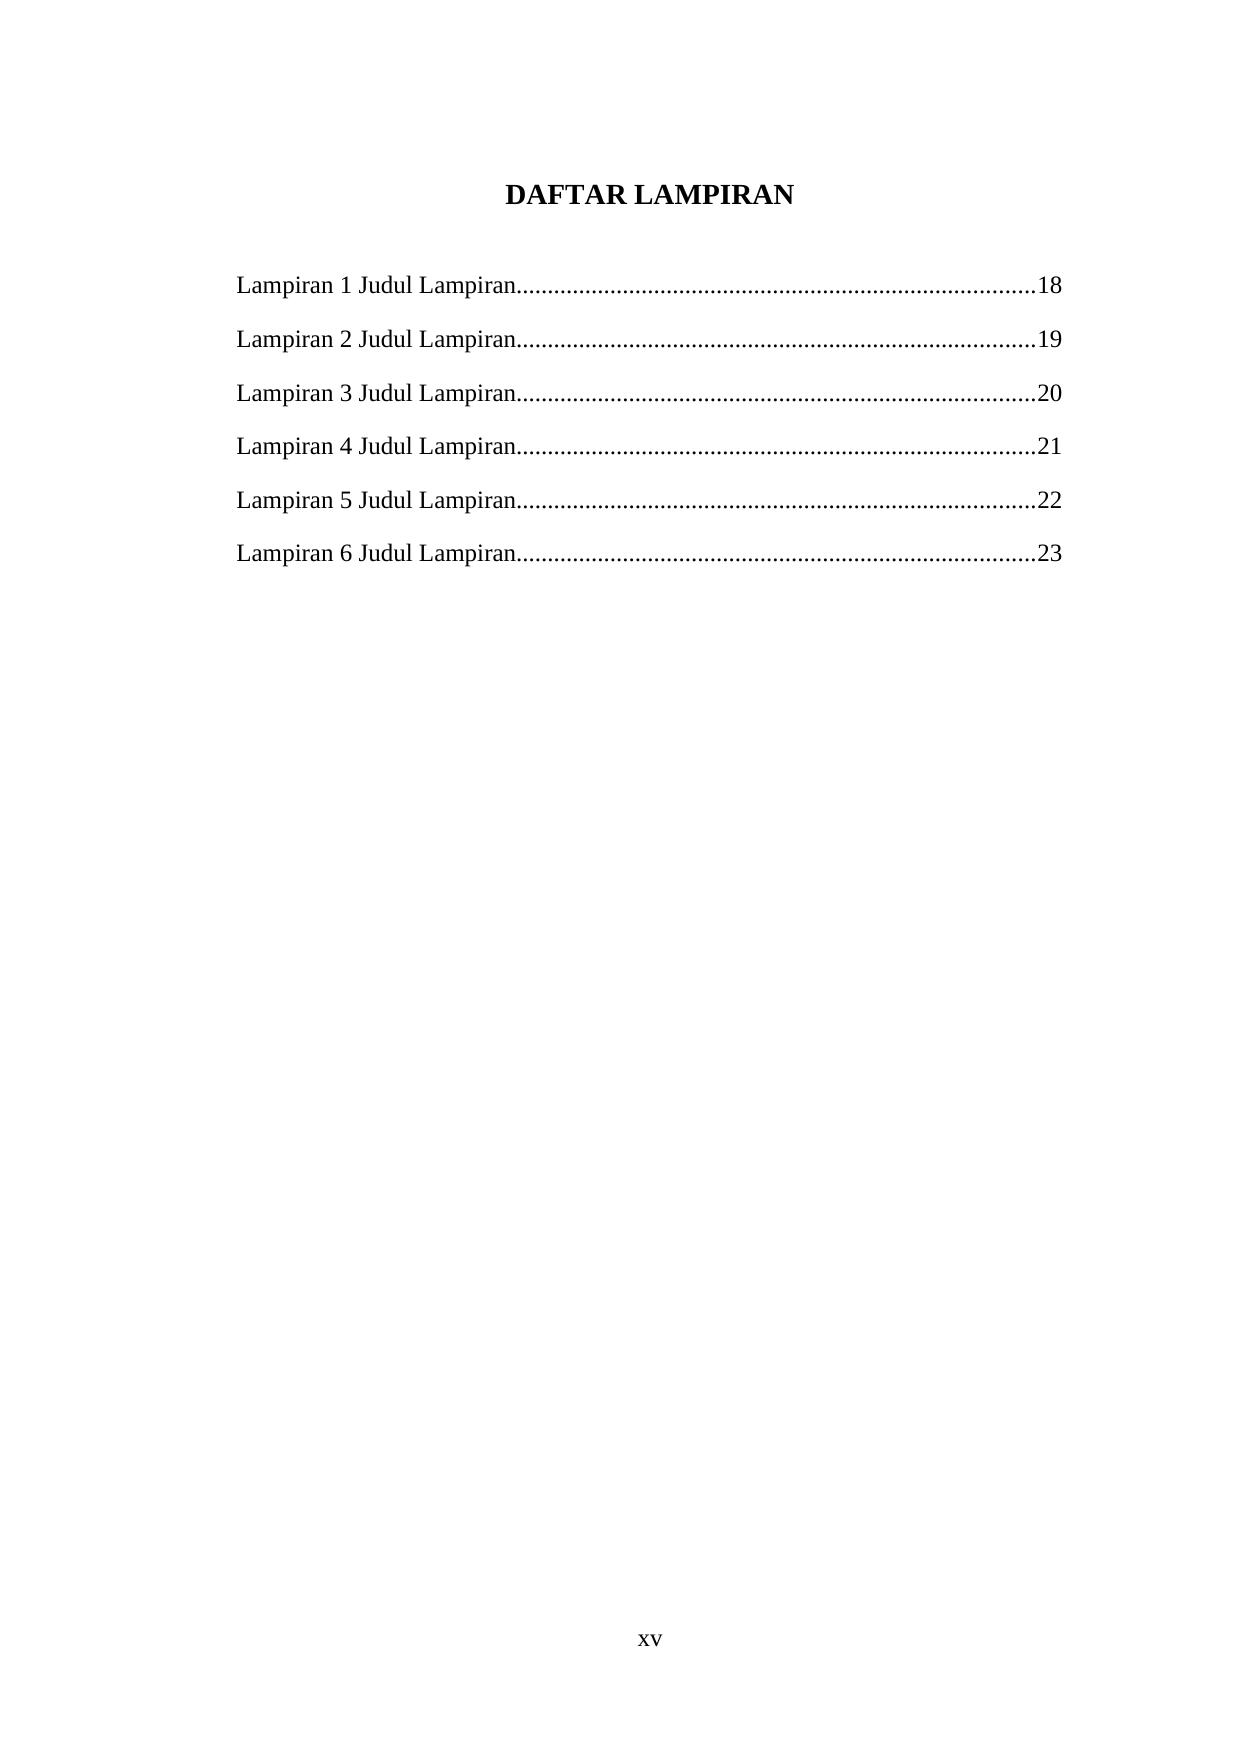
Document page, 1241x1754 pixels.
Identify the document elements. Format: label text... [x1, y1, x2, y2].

text Lampiran 2 Judul Lampiran 19 [236, 324, 1063, 353]
text Lampiran 6 Judul Lampiran 23 [236, 538, 1063, 567]
text Lampiran 3 Judul Lampiran 20 [236, 378, 1063, 406]
text Lampiran 1 Judul Lampiran 18 [236, 271, 1063, 299]
text Lampiran 5 Judul Lampiran 22 [236, 485, 1063, 513]
subtitle DAFTAR LAMPIRAN [236, 177, 1063, 211]
text Lampiran 4 Judul Lampiran 21 [236, 431, 1063, 460]
